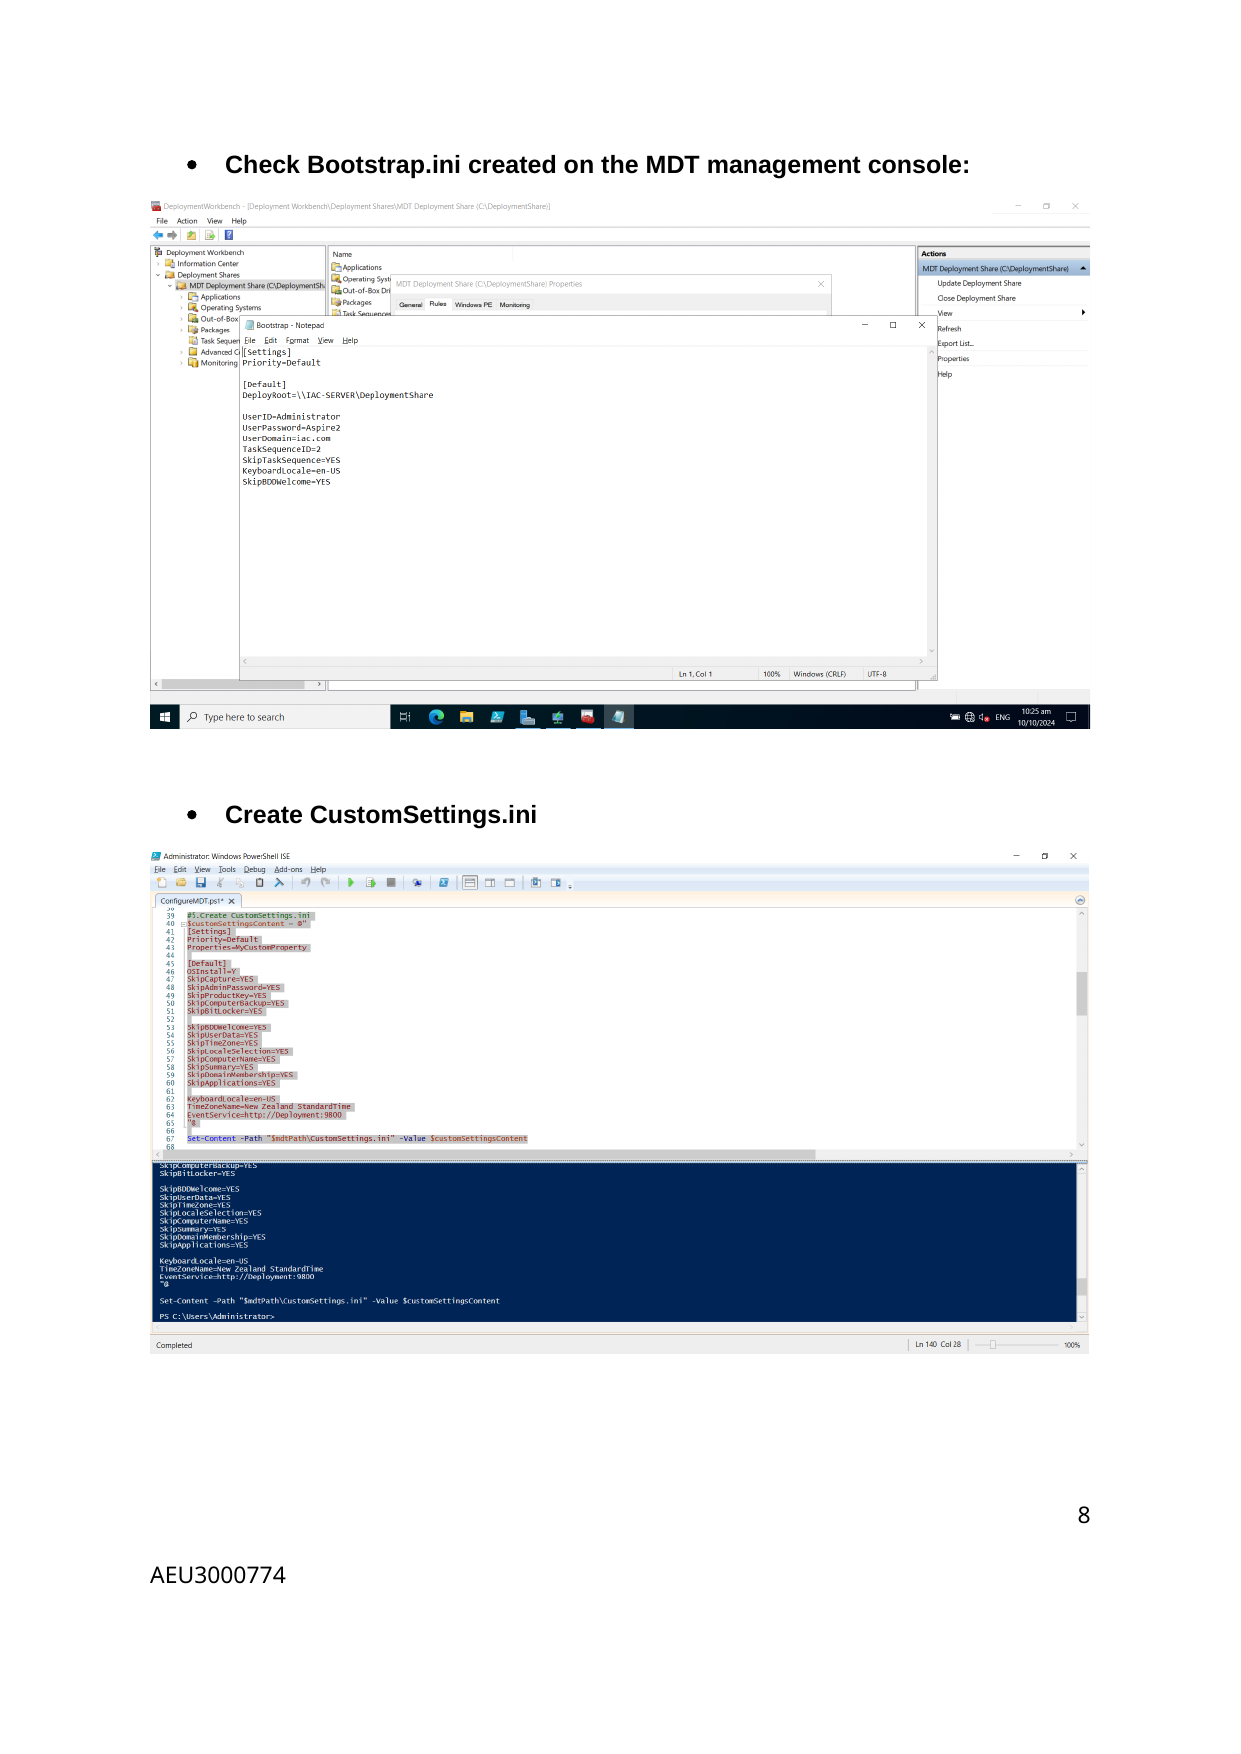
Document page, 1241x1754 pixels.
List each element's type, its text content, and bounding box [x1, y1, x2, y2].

list Check Bootstrap.ini created on the MDT management console: [187, 150, 1090, 179]
picture [150, 850, 1089, 1354]
picture [150, 199, 1091, 729]
list Create CustomSettings.ini [187, 800, 1090, 829]
